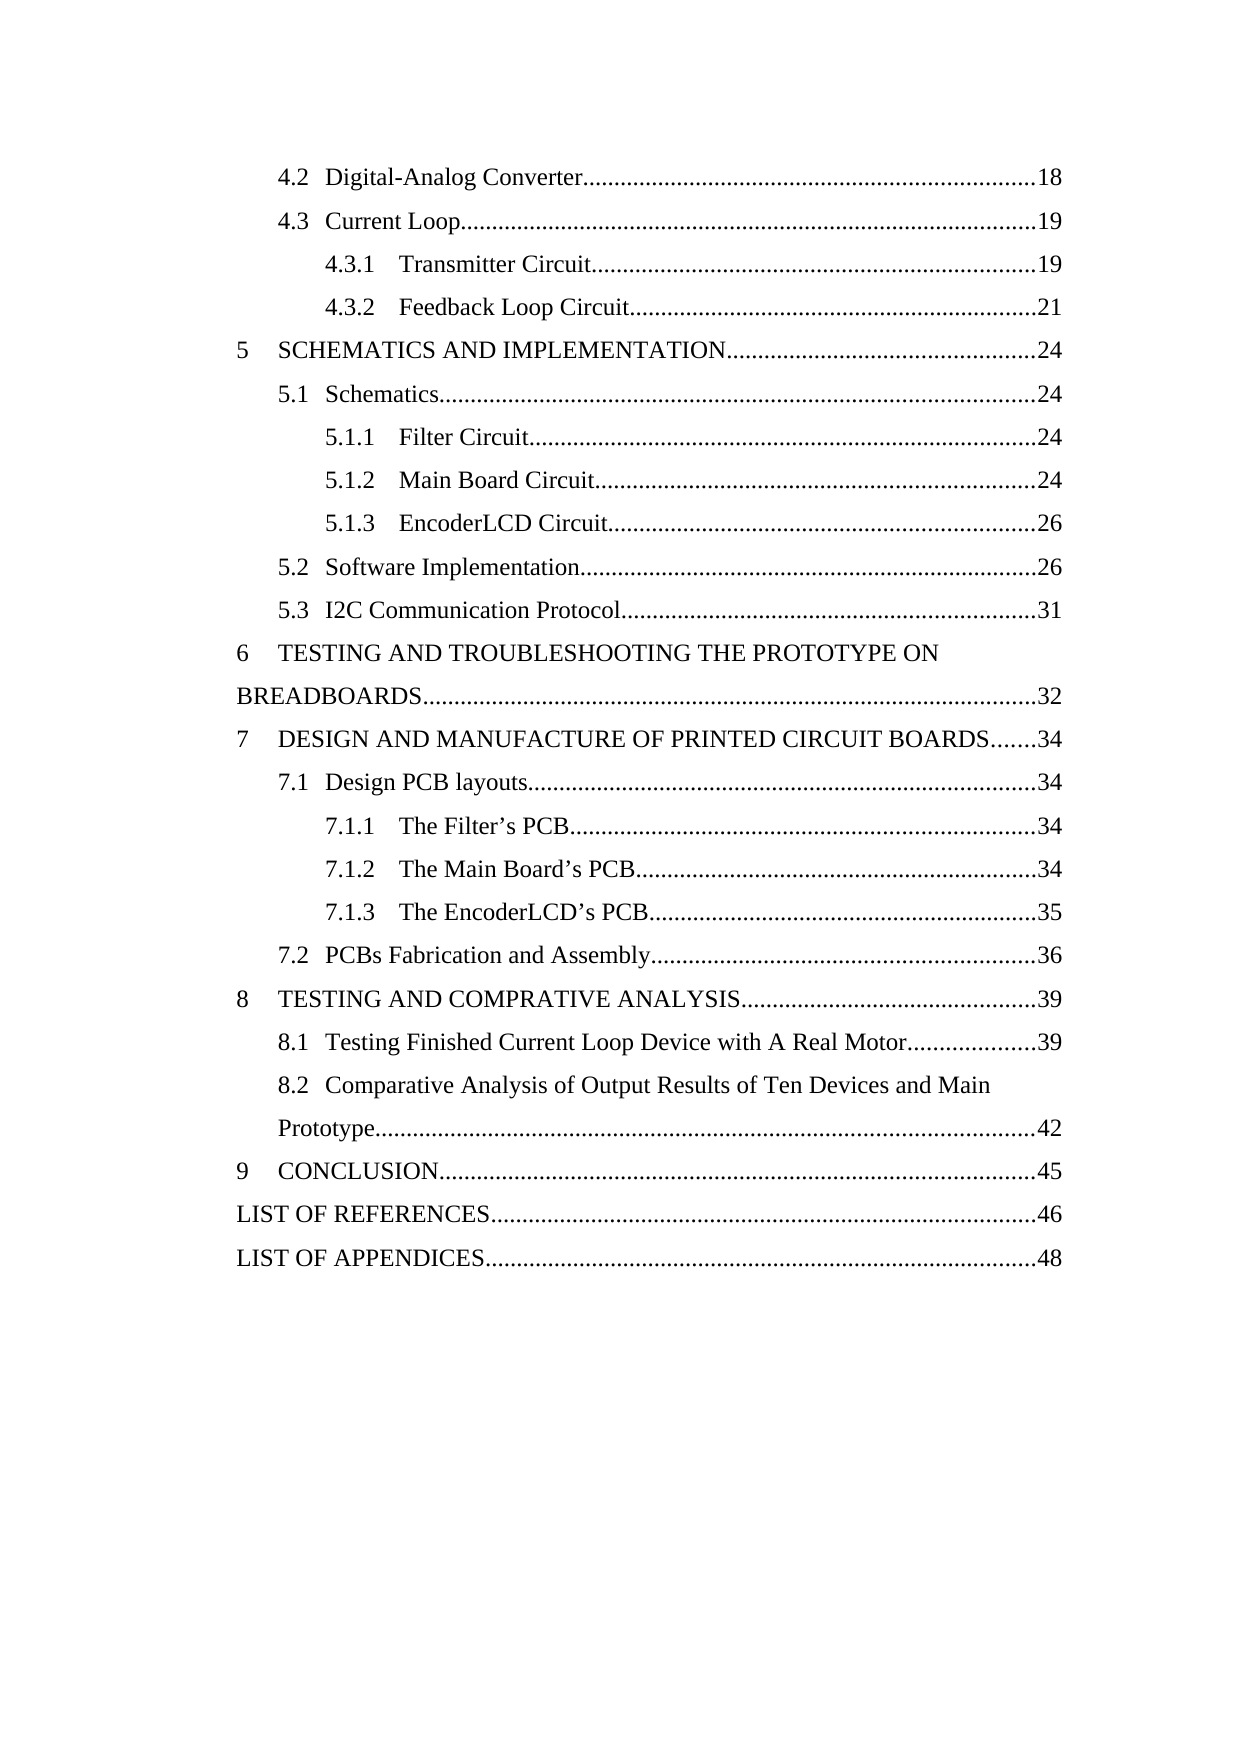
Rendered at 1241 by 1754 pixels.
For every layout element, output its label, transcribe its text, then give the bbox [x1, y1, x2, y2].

text List of Appendices 48 [236, 1243, 1063, 1271]
text 7.1.2 The Main Board’s PCB 34 [325, 854, 1063, 883]
text 4.3 Current Loop 19 [278, 206, 1063, 234]
text 5.1.3 EncoderLCD Circuit 26 [325, 508, 1063, 537]
text 8 Testing and Comprative Analysis 39 [236, 984, 1063, 1012]
text 5.2 Software Implementation 26 [278, 552, 1063, 580]
text 9 Conclusion 45 [236, 1156, 1063, 1185]
text 6 Testing and Troubleshooting The Prototype on Breadboards 32 [236, 638, 1063, 710]
text 7.2 PCBs Fabrication and Assembly 36 [278, 940, 1063, 969]
text 5.1 Schematics 24 [278, 379, 1063, 407]
text 5 Schematics and Implementation 24 [236, 335, 1063, 364]
text 4.3.2 Feedback Loop Circuit 21 [325, 292, 1063, 321]
text 8.1 Testing Finished Current Loop Device with A Real Motor 39 [278, 1027, 1063, 1056]
text 5.1.2 Main Board Circuit 24 [325, 465, 1063, 494]
text 7 Design and Manufacture of Printed Circuit Boards 34 [236, 724, 1063, 753]
text 5.1.1 Filter Circuit 24 [325, 422, 1063, 451]
text 8.2 Comparative Analysis of Output Results of Ten Devices and Main Prototype 42 [278, 1070, 1063, 1142]
text 5.3 I2C Communication Protocol 31 [278, 595, 1063, 623]
text 4.3.1 Transmitter Circuit 19 [325, 249, 1063, 278]
text 7.1 Design PCB layouts 34 [278, 767, 1063, 796]
text List of References 46 [236, 1199, 1063, 1228]
text 7.1.1 The Filter’s PCB 34 [325, 811, 1063, 839]
text 4.2 Digital-Analog Converter 18 [278, 162, 1063, 191]
text 7.1.3 The EncoderLCD’s PCB 35 [325, 897, 1063, 926]
